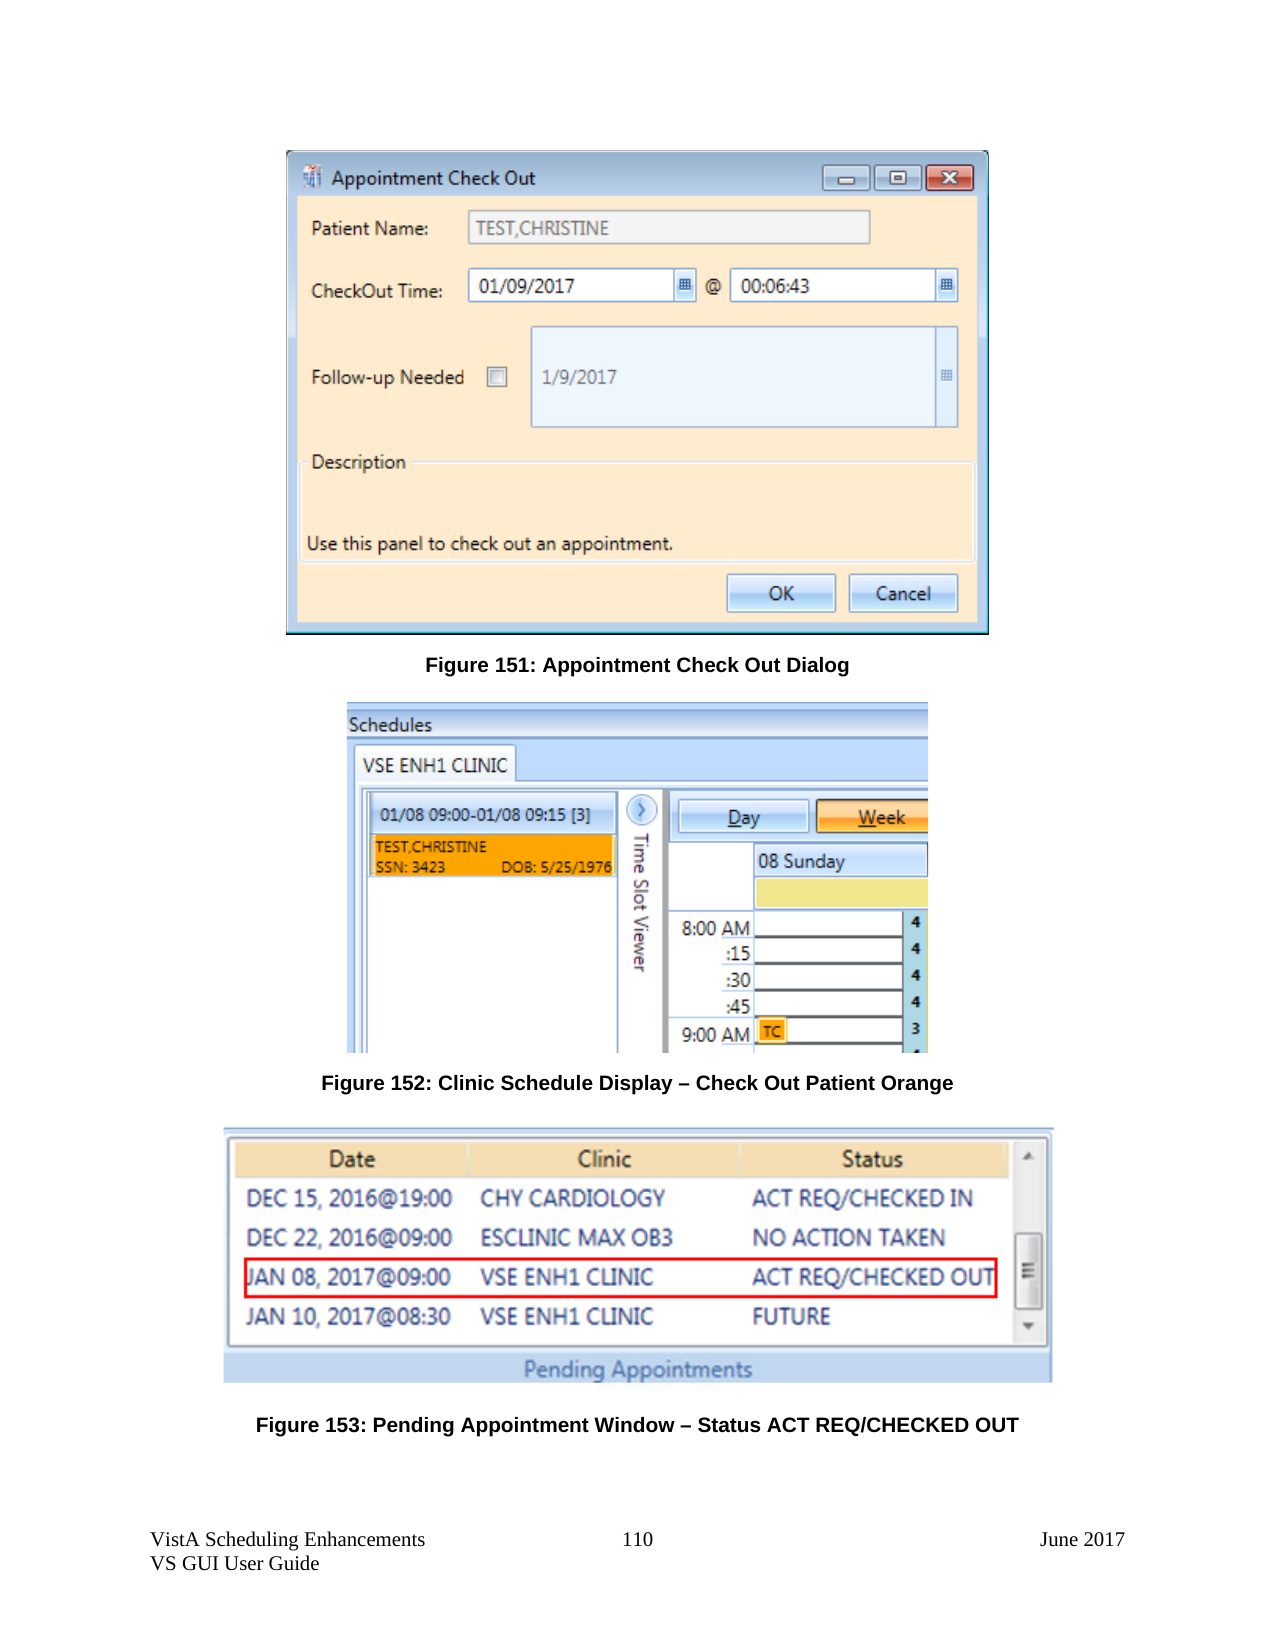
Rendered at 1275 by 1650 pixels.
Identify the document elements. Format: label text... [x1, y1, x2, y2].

picture [213, 1120, 1062, 1394]
picture [346, 702, 929, 1053]
text Figure 151: Appointment Check Out Dialog [150, 653, 1125, 677]
picture [286, 150, 989, 635]
text Figure 152: Clinic Schedule Display – Check Out Patient Orange [150, 1071, 1125, 1095]
text Figure 153: Pending Appointment Window – Status ACT REQ/CHECKED OUT [150, 1413, 1125, 1437]
